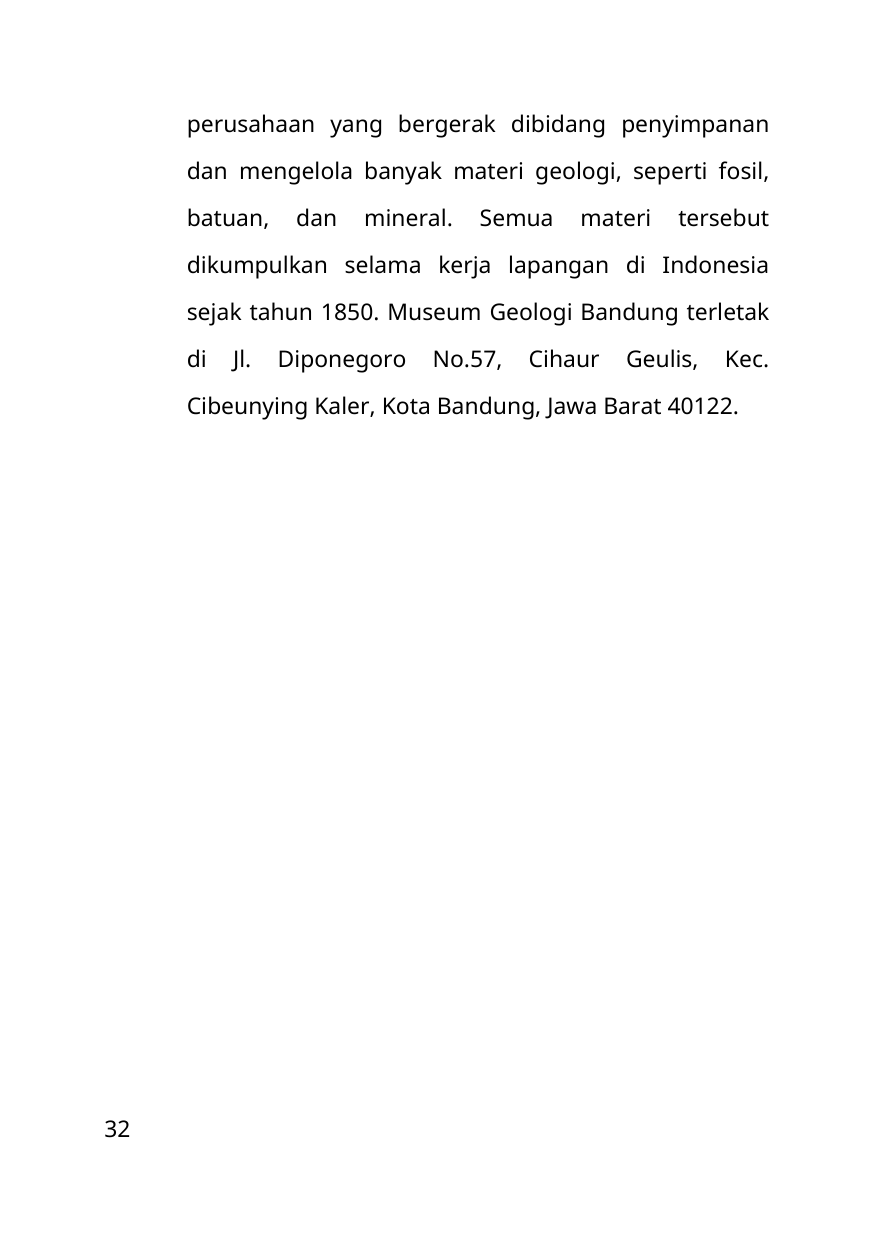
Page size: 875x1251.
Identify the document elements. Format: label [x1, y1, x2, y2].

text [187, 108, 770, 421]
